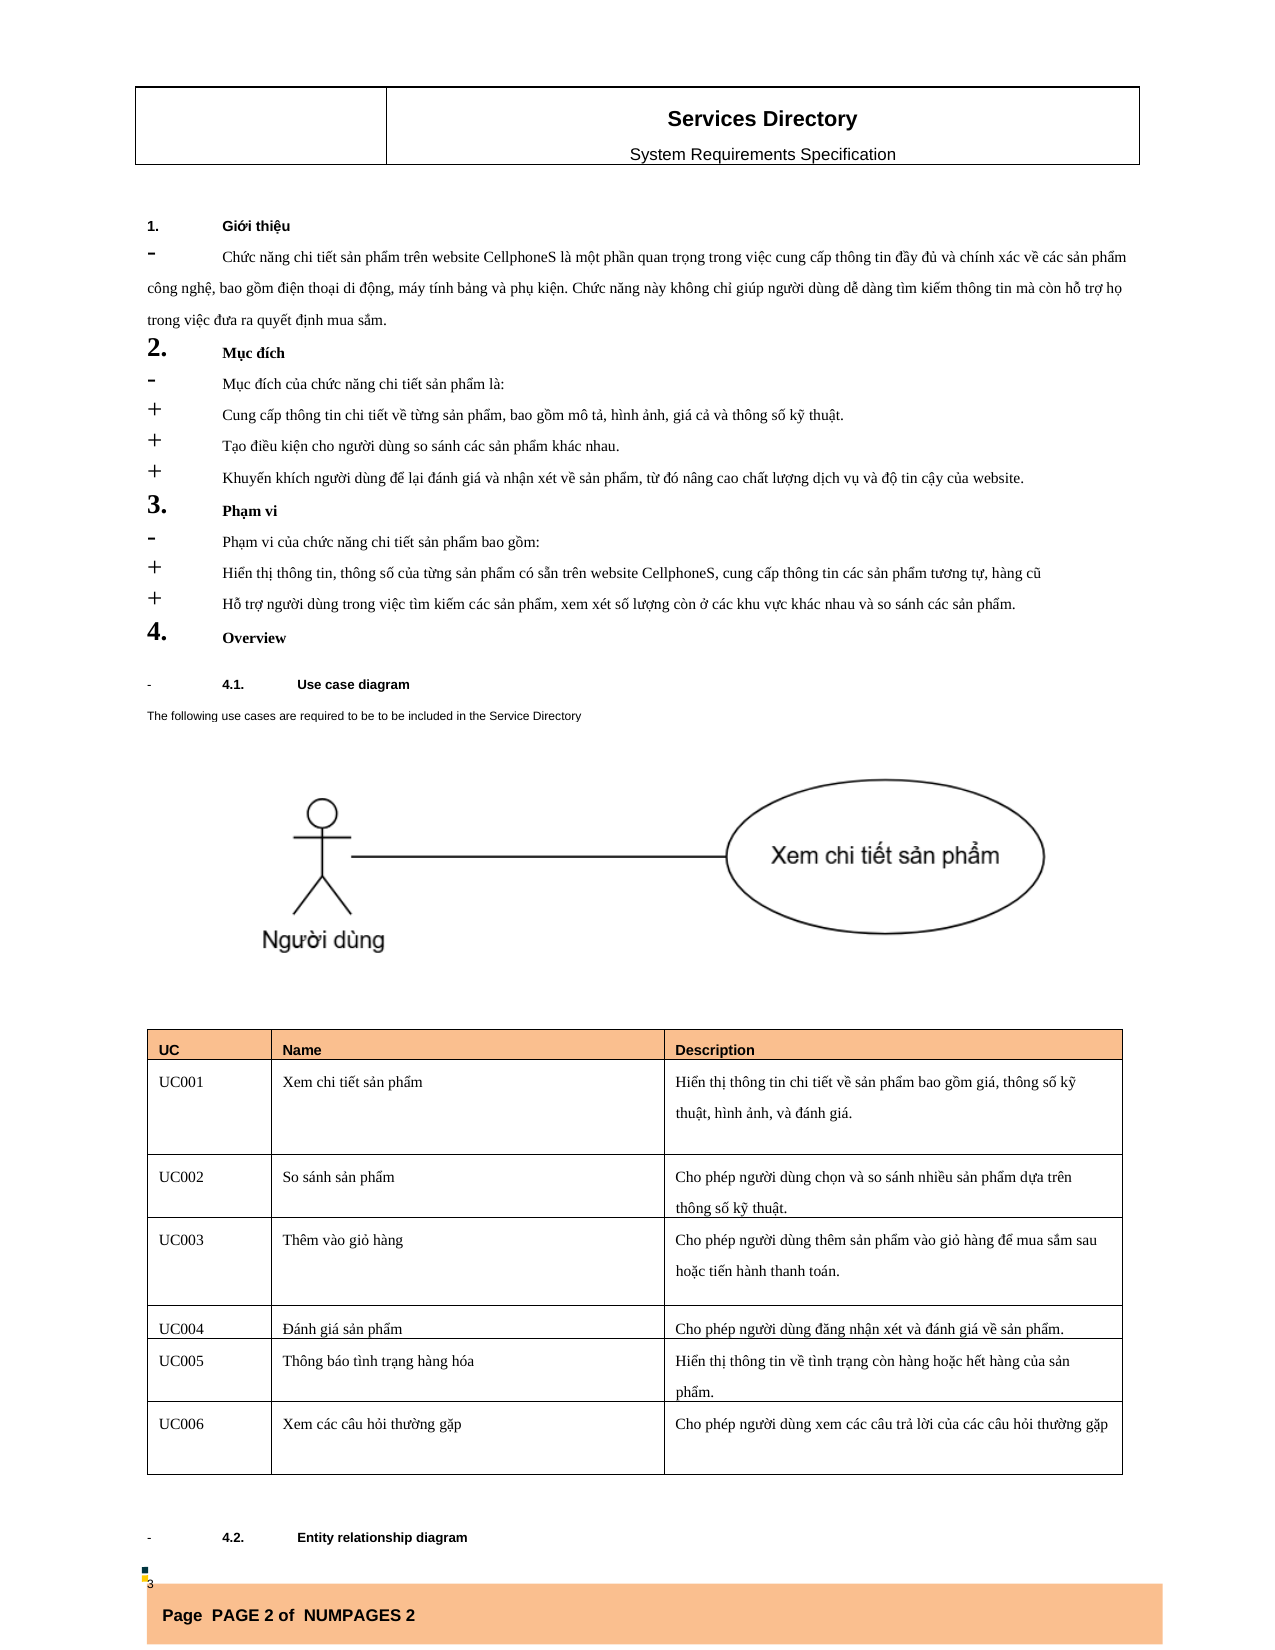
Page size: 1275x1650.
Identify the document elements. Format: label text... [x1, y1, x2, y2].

list Khuyến khích người dùng để lại đánh giá và nhận xét về sản phẩm, từ đó nâng cao chất lượng dịch vụ và độ tin cậy của website. [147, 455, 1128, 486]
table_cell Thông báo tình trạng hàng hóa [272, 1339, 664, 1401]
table_cell Hiển thị thông tin chi tiết về sản phẩm bao gồm giá, thông số kỹ thuật, hình ảnh, và đánh giá. [665, 1060, 1122, 1153]
subtitle Overview [147, 613, 1128, 646]
table_cell Thêm vào giỏ hàng [272, 1218, 664, 1305]
list Hiển thị thông tin, thông số của từng sản phẩm có sẵn trên website CellphoneS, cung cấp thông tin các sản phẩm tương tự, hàng cũ [147, 551, 1128, 582]
table_cell Cho phép người dùng xem các câu trả lời của các câu hỏi thường gặp [665, 1402, 1122, 1474]
table_cell UC001 [148, 1060, 271, 1153]
table_cell UC003 [148, 1218, 271, 1305]
table_cell UC005 [148, 1339, 271, 1401]
list Tạo điều kiện cho người dùng so sánh các sản phẩm khác nhau. [147, 424, 1128, 455]
list Chức năng chi tiết sản phẩm trên website CellphoneS là một phần quan trọng trong việc cung cấp thông tin đầy đủ và chính xác về các sản phẩm công nghệ, bao gồm điện thoại di động, máy tính bảng và phụ kiện. Chức năng này không chỉ giúp người dùng dễ dàng tìm kiếm thông tin mà còn hỗ trợ họ trong việc đưa ra quyết định mua sắm. [147, 235, 1128, 328]
table_header UC [148, 1030, 271, 1059]
table_cell Xem chi tiết sản phẩm [272, 1060, 664, 1153]
list Mục đích của chức năng chi tiết sản phẩm là: [147, 362, 1128, 393]
table_cell UC006 [148, 1402, 271, 1474]
table_cell UC002 [148, 1155, 271, 1217]
table_cell Cho phép người dùng thêm sản phẩm vào giỏ hàng để mua sắm sau hoặc tiến hành thanh toán. [665, 1218, 1122, 1305]
table_cell Đánh giá sản phẩm [272, 1306, 664, 1337]
list Hỗ trợ người dùng trong việc tìm kiếm các sản phẩm, xem xét số lượng còn ở các khu vực khác nhau và so sánh các sản phẩm. [147, 582, 1128, 613]
subtitle Giới thiệu [147, 202, 1128, 235]
table_cell Hiển thị thông tin về tình trạng còn hàng hoặc hết hàng của sản phẩm. [665, 1339, 1122, 1401]
table_header Description [665, 1030, 1122, 1059]
subtitle 4.2. Entity relationship diagram [147, 1512, 1128, 1545]
table_cell Cho phép người dùng chọn và so sánh nhiều sản phẩm dựa trên thông số kỹ thuật. [665, 1155, 1122, 1217]
subtitle 4.1. Use case diagram [147, 659, 1128, 692]
table_cell So sánh sản phẩm [272, 1155, 664, 1217]
table_cell UC004 [148, 1306, 271, 1337]
text The following use cases are required to be to be included in the Service Directory [147, 698, 1128, 722]
table_cell Xem các câu hỏi thường gặp [272, 1402, 664, 1474]
list Cung cấp thông tin chi tiết về từng sản phẩm, bao gồm mô tả, hình ảnh, giá cả và thông số kỹ thuật. [147, 393, 1128, 424]
table_cell Cho phép người dùng đăng nhận xét và đánh giá về sản phẩm. [665, 1306, 1122, 1337]
list Phạm vi của chức năng chi tiết sản phẩm bao gồm: [147, 520, 1128, 551]
subtitle Mục đích [147, 328, 1128, 362]
table_header Name [272, 1030, 664, 1059]
picture [146, 722, 1128, 1029]
subtitle Phạm vi [147, 486, 1128, 520]
